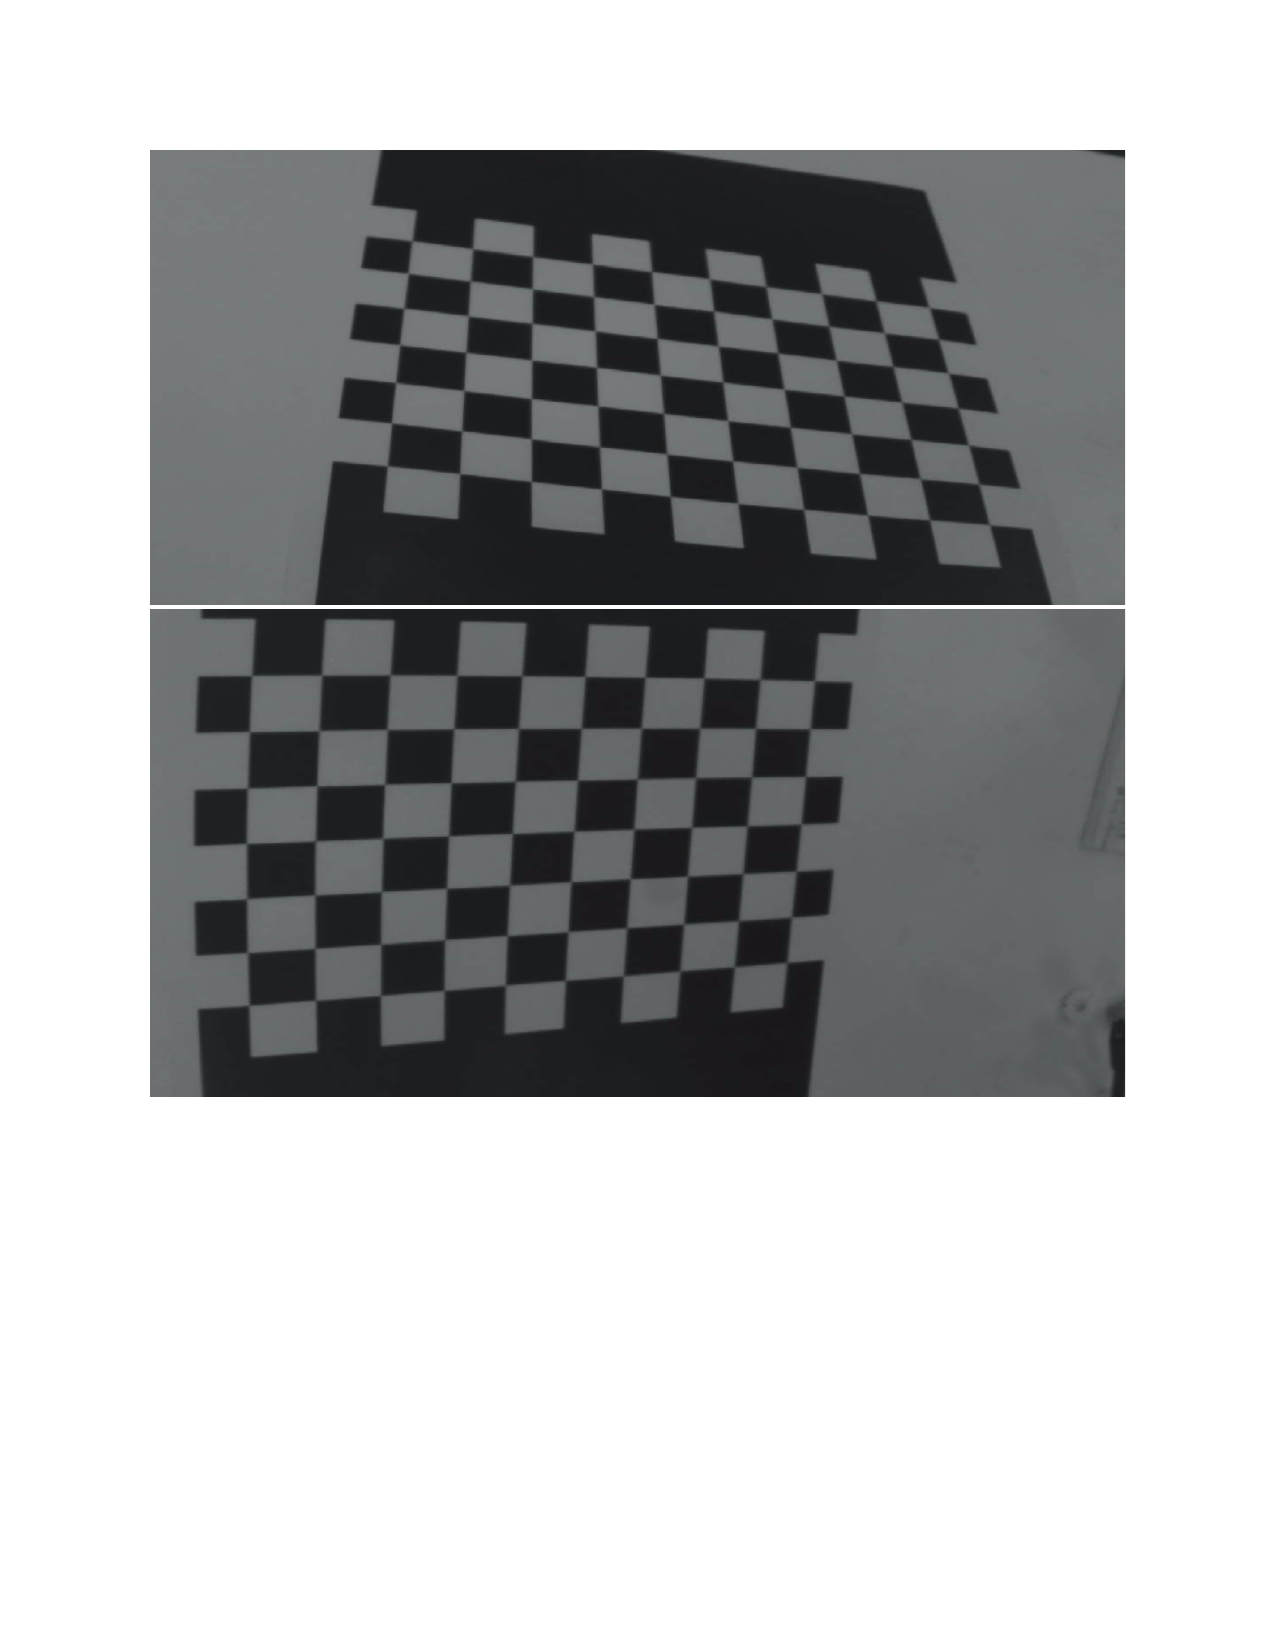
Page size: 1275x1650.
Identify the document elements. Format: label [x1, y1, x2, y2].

picture [150, 609, 1125, 1097]
picture [150, 150, 1125, 605]
